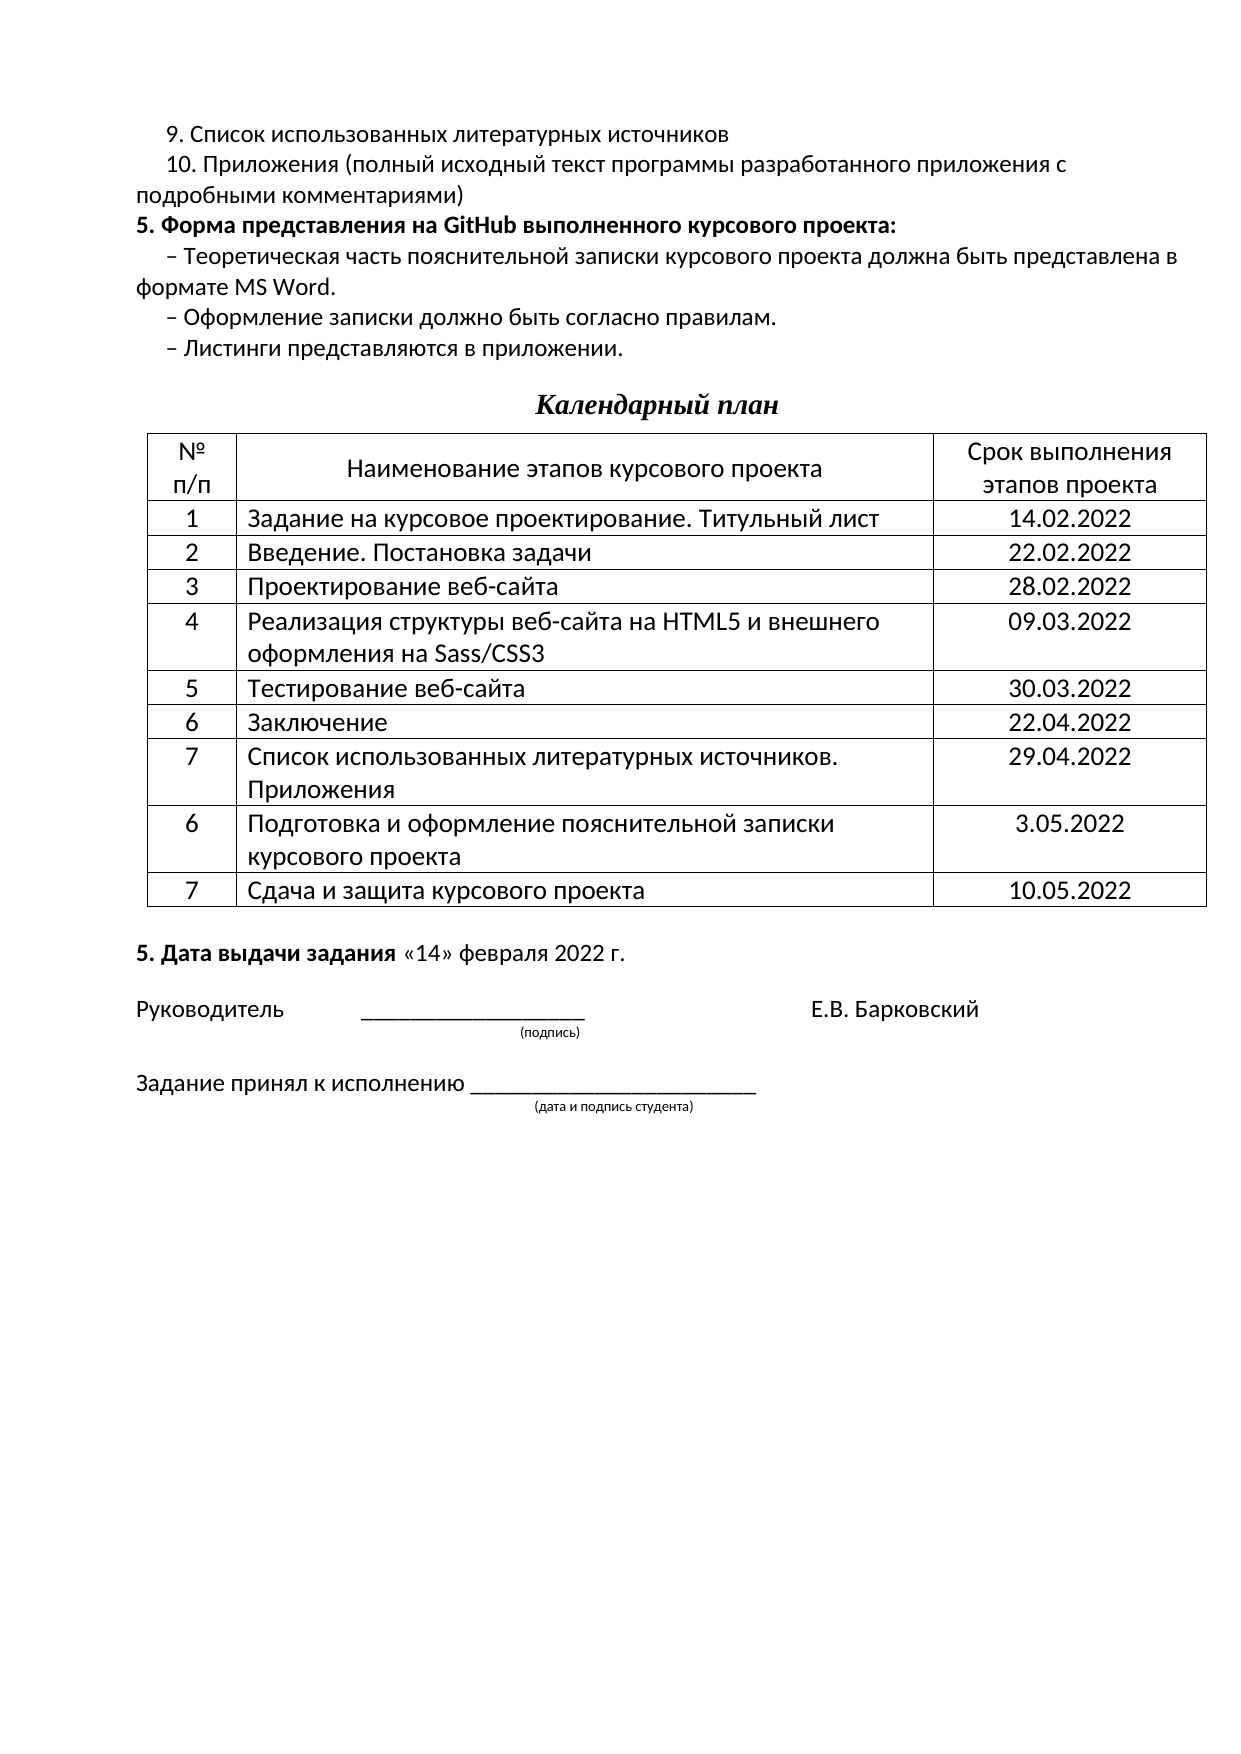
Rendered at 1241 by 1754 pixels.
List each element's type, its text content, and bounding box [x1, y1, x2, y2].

table_cell Проектирование веб-сайта [237, 570, 933, 603]
table_cell 30.03.2022 [934, 671, 1206, 704]
text (дата и подпись студента) [534, 1097, 1181, 1128]
table_cell 10.05.2022 [934, 873, 1206, 906]
table_cell 14.02.2022 [934, 501, 1206, 534]
table_cell Список использованных литературных источников. Приложения [237, 739, 933, 805]
text 10. Приложения (полный исходный текст программы разработанного приложения с подробными комментариями) [136, 149, 1181, 210]
table_cell 09.03.2022 [934, 604, 1206, 670]
table_cell 28.02.2022 [934, 570, 1206, 603]
table_cell Задание на курсовое проектирование. Титульный лист [237, 501, 933, 534]
table_cell 3 [148, 570, 236, 603]
subtitle Календарный план [136, 387, 1181, 421]
text – Оформление записки должно быть согласно правилам. [136, 301, 1181, 332]
table_cell Сдача и защита курсового проекта [237, 873, 933, 906]
table_cell 22.02.2022 [934, 536, 1206, 568]
table_cell 6 [148, 806, 236, 872]
text – Листинги представляются в приложении. [136, 332, 1181, 362]
table_cell 3.05.2022 [934, 806, 1206, 872]
text – Теоретическая часть пояснительной записки курсового проекта должна быть представлена в формате MS Word. [136, 240, 1181, 301]
table_cell 1 [148, 501, 236, 534]
table_header № п/п [148, 434, 236, 500]
table_cell Введение. Постановка задачи [237, 536, 933, 568]
text Задание принял к исполнению _______________________ [136, 1067, 1181, 1097]
text 5. Форма представления на GitHub выполненного курсового проекта: [136, 210, 1181, 240]
table_cell 6 [148, 705, 236, 738]
table_cell Реализация структуры веб-сайта на HTML5 и внешнего оформления на Sass/СSS3 [237, 604, 933, 670]
text (подпись) [357, 1024, 1181, 1054]
table_cell 22.04.2022 [934, 705, 1206, 738]
text 9. Список использованных литературных источников [136, 118, 1181, 149]
table_cell 7 [148, 873, 236, 906]
table_cell 29.04.2022 [934, 739, 1206, 805]
table_header Срок выполнения этапов проекта [934, 434, 1206, 500]
table_cell Заключение [237, 705, 933, 738]
table_cell Тестирование веб-сайта [237, 671, 933, 704]
text Руководитель __________________ Е.В. Барковский [136, 993, 1181, 1024]
table_header Наименование этапов курсового проекта [237, 434, 933, 500]
text 5. Дата выдачи задания «14» февраля 2022 г. [136, 938, 1181, 968]
table_cell 7 [148, 739, 236, 805]
table_cell 4 [148, 604, 236, 670]
table_cell Подготовка и оформление пояснительной записки курсового проекта [237, 806, 933, 872]
table_cell 5 [148, 671, 236, 704]
table_cell 2 [148, 536, 236, 568]
